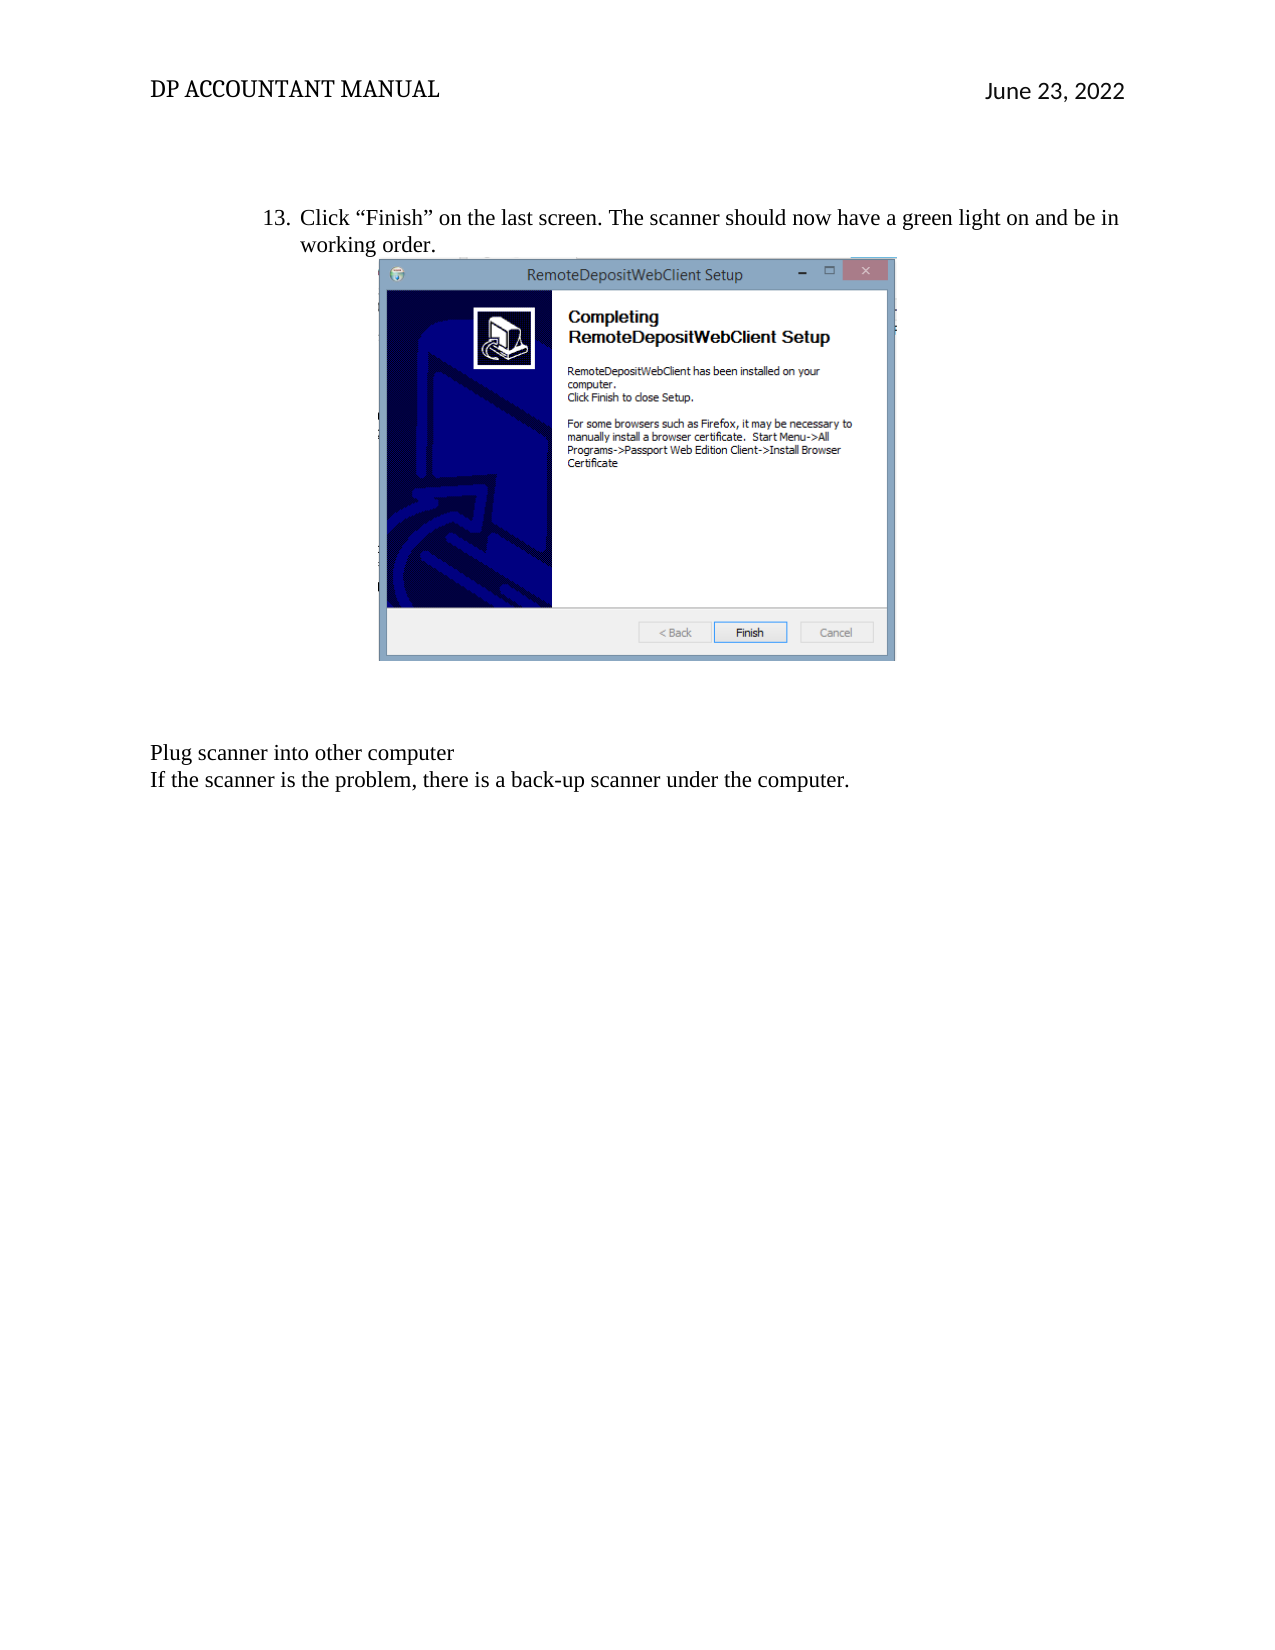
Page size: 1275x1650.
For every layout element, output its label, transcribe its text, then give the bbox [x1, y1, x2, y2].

list Click “Finish” on the last screen. The scanner should now have a green light on and be in working order. [262, 204, 1125, 257]
text Plug scanner into other computer [150, 739, 1125, 766]
picture [378, 257, 897, 661]
text If the scanner is the problem, there is a back-up scanner under the computer. [150, 766, 1125, 792]
